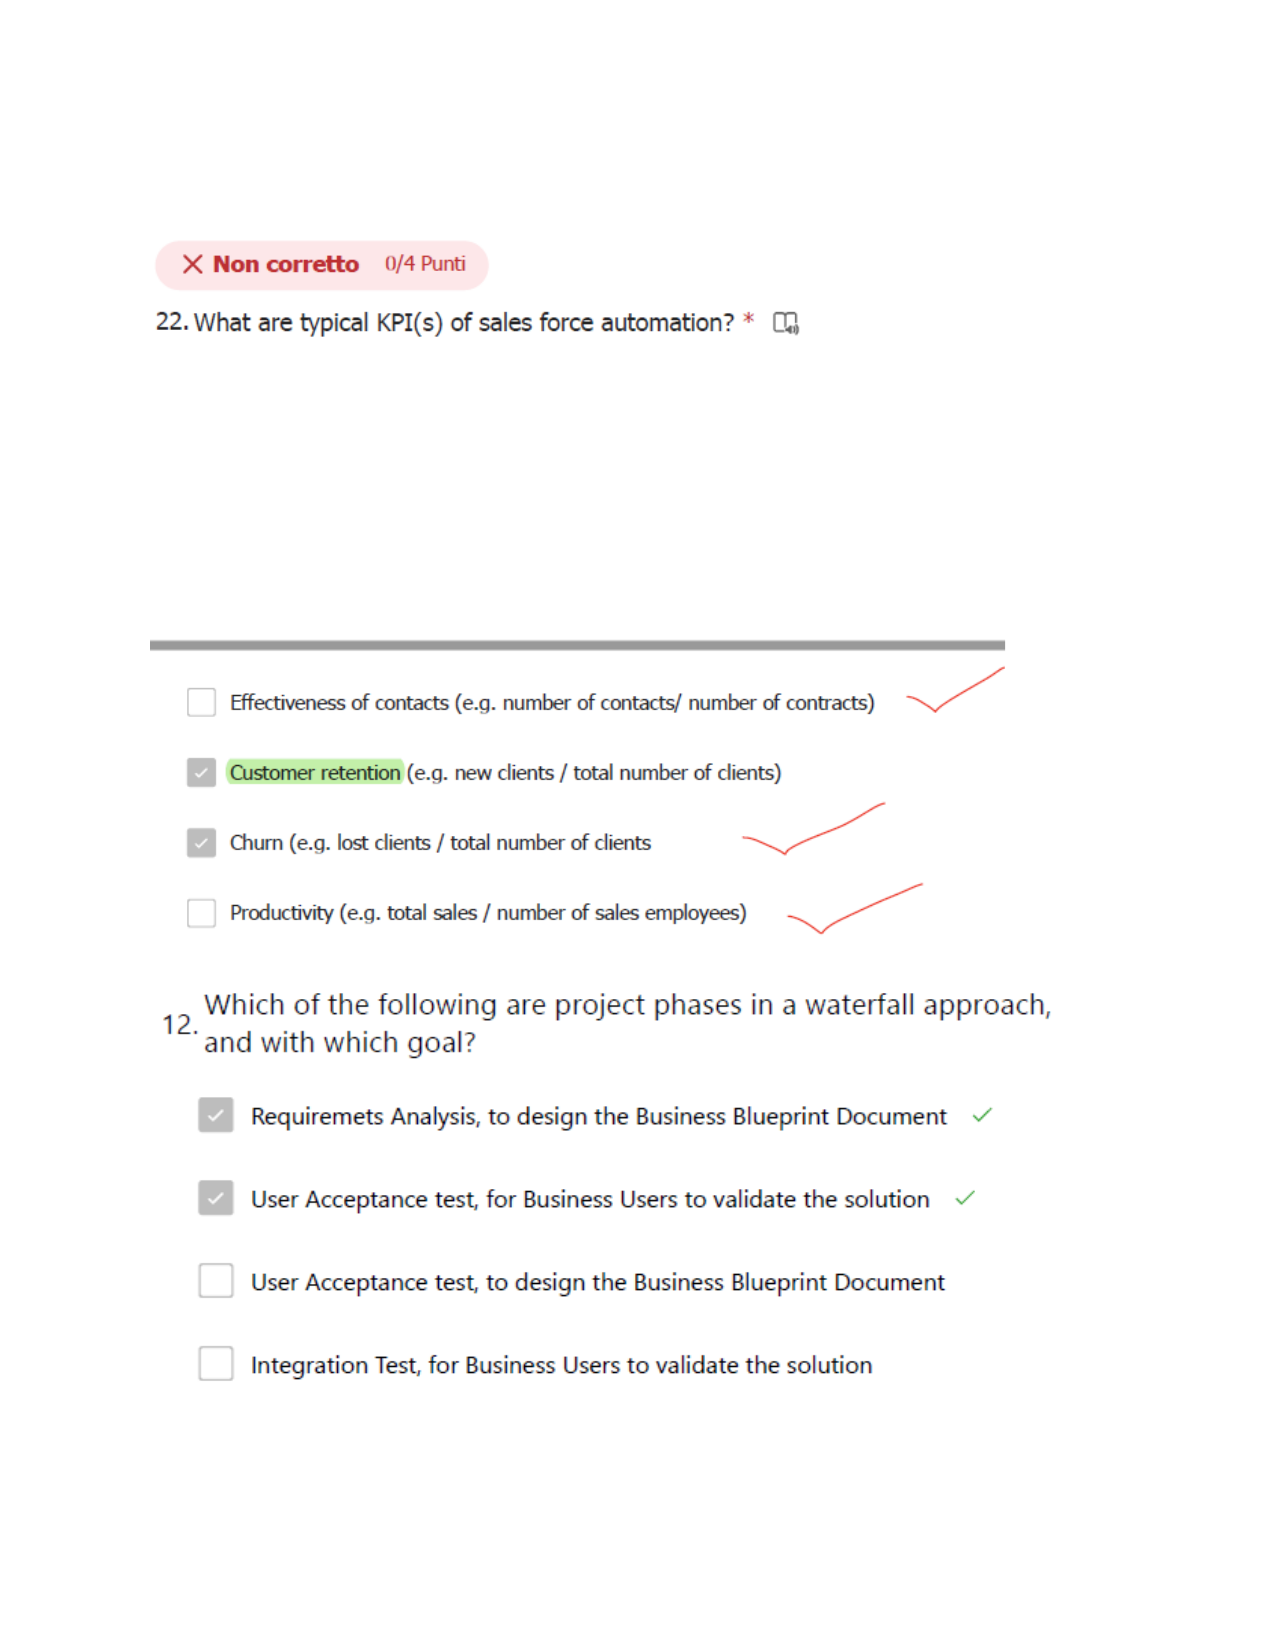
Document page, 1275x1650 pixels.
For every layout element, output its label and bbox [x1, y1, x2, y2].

picture [150, 972, 1081, 1415]
picture [150, 200, 1006, 953]
